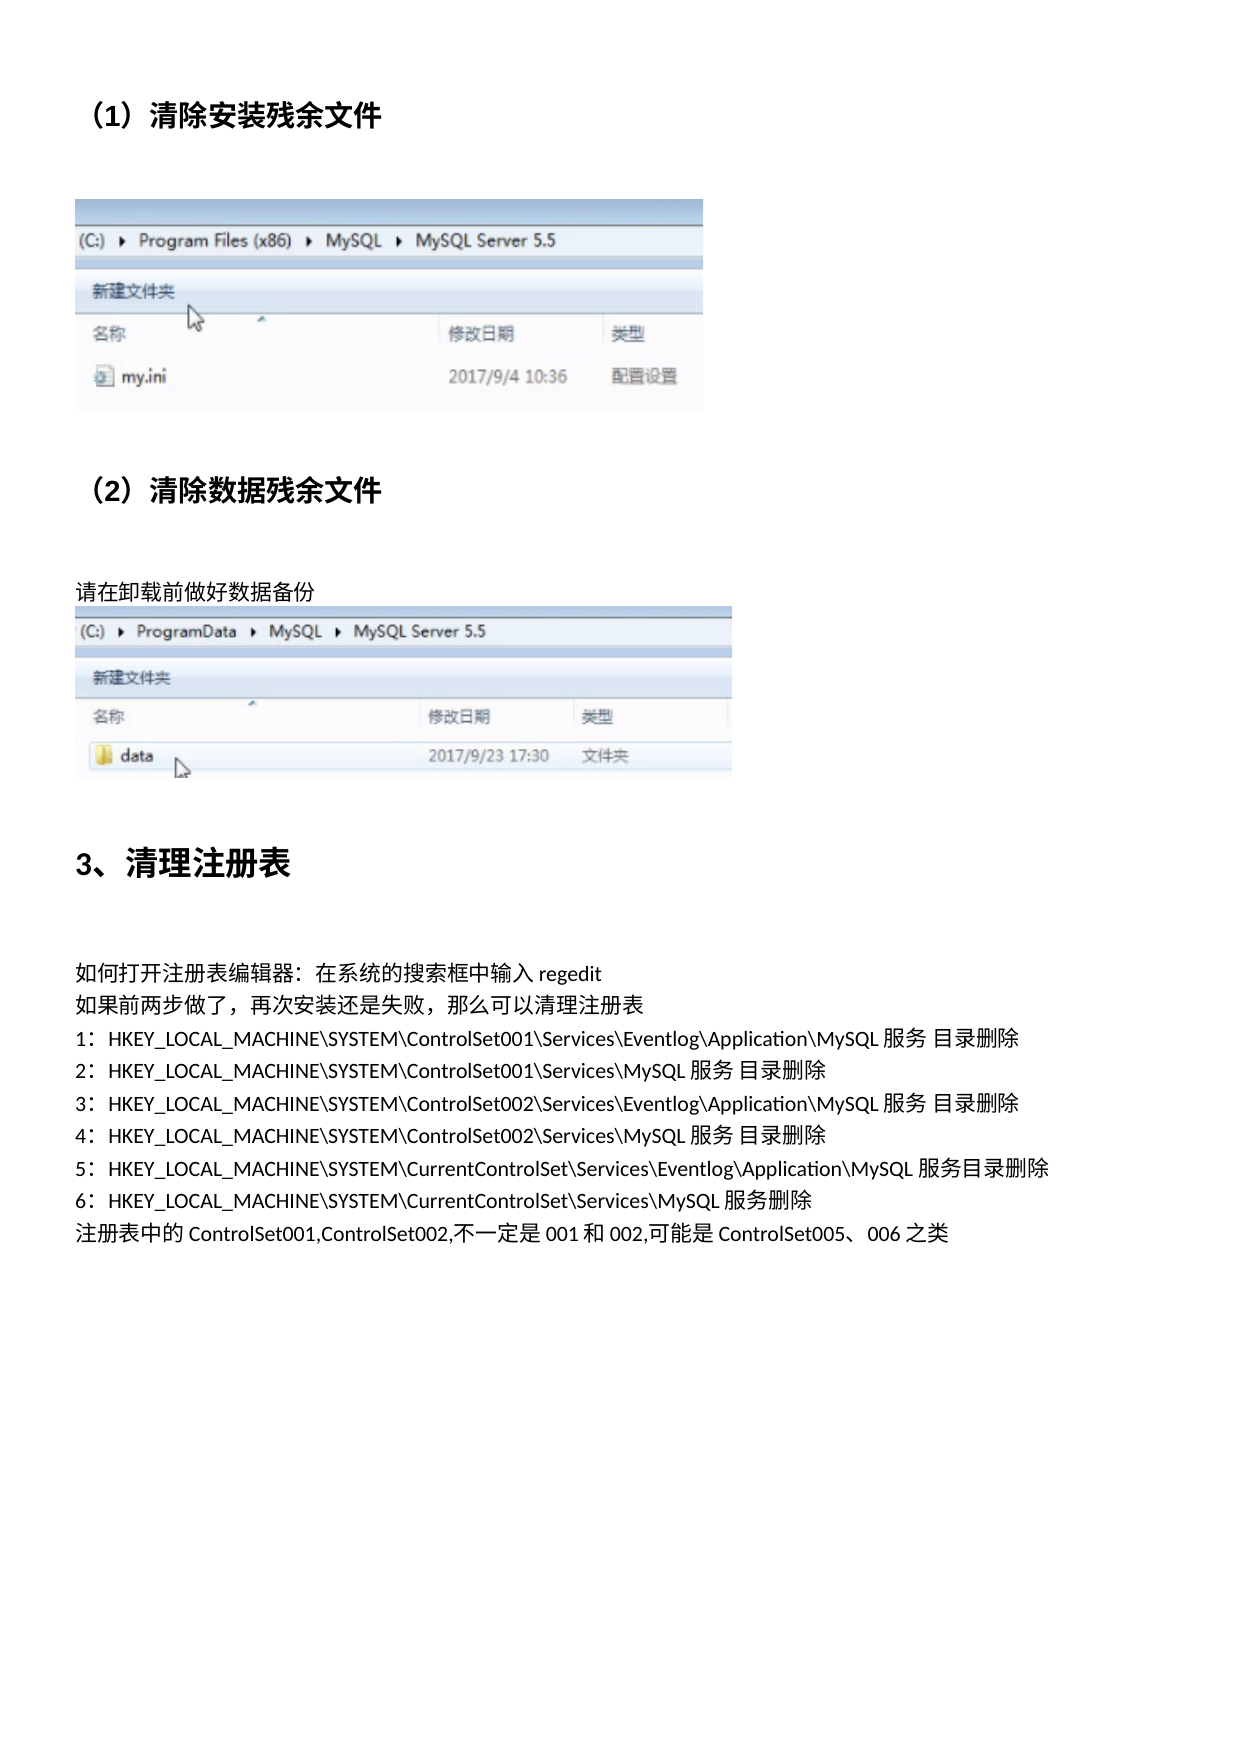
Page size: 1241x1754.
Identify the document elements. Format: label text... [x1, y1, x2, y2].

subtitle 3、清理注册表 [75, 829, 1165, 894]
text 2：HKEY_LOCAL_MACHINE\SYSTEM\ControlSet001\Services\MySQL服务 目录删除 [75, 1053, 1165, 1086]
text 注册表中的ControlSet001,ControlSet002,不一定是001和002,可能是ControlSet005、006之类 [75, 1216, 1165, 1248]
text 3：HKEY_LOCAL_MACHINE\SYSTEM\ControlSet002\Services\Eventlog\Application\MySQL服务 目录删除 [75, 1086, 1165, 1118]
picture [75, 199, 704, 413]
text 6：HKEY_LOCAL_MACHINE\SYSTEM\CurrentControlSet\Services\MySQL服务删除 [75, 1183, 1165, 1216]
text 1：HKEY_LOCAL_MACHINE\SYSTEM\ControlSet001\Services\Eventlog\Application\MySQL服务 目录删除 [75, 1021, 1165, 1053]
text 4：HKEY_LOCAL_MACHINE\SYSTEM\ControlSet002\Services\MySQL服务 目录删除 [75, 1118, 1165, 1151]
text 如果前两步做了，再次安装还是失败，那么可以清理注册表 [75, 988, 1165, 1021]
text 5：HKEY_LOCAL_MACHINE\SYSTEM\CurrentControlSet\Services\Eventlog\Application\MySQL服务目录删除 [75, 1151, 1165, 1183]
subtitle （1）清除安装残余文件 [75, 81, 1165, 146]
picture [75, 606, 733, 778]
text 如何打开注册表编辑器：在系统的搜索框中输入regedit [75, 956, 1165, 988]
subtitle （2）清除数据残余文件 [75, 456, 1165, 521]
text 请在卸载前做好数据备份 [75, 574, 1165, 607]
